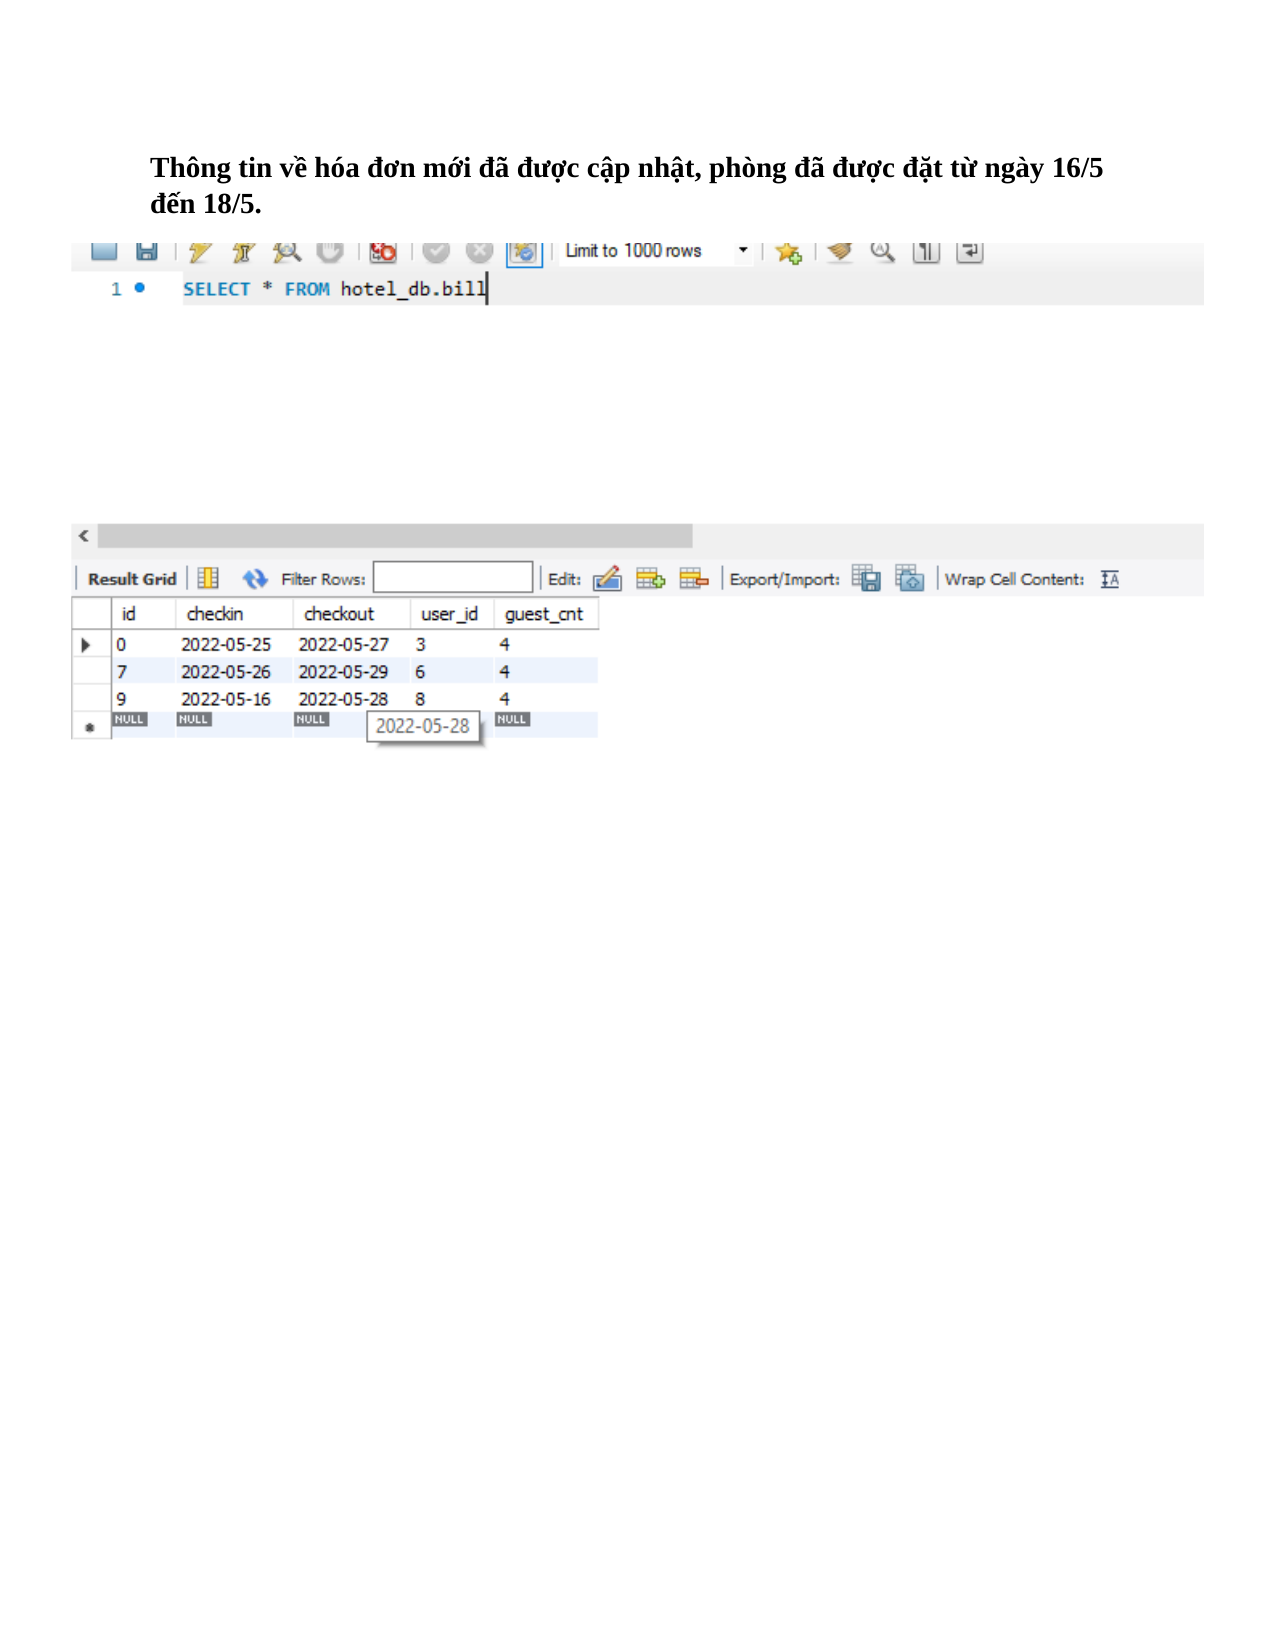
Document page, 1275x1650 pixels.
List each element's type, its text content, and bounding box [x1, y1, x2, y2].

text Thông tin về hóa đơn mới đã được cập nhật, phòng đã được đặt từ ngày 16/5 đến 18/5. [150, 150, 1125, 220]
picture [71, 243, 1204, 818]
